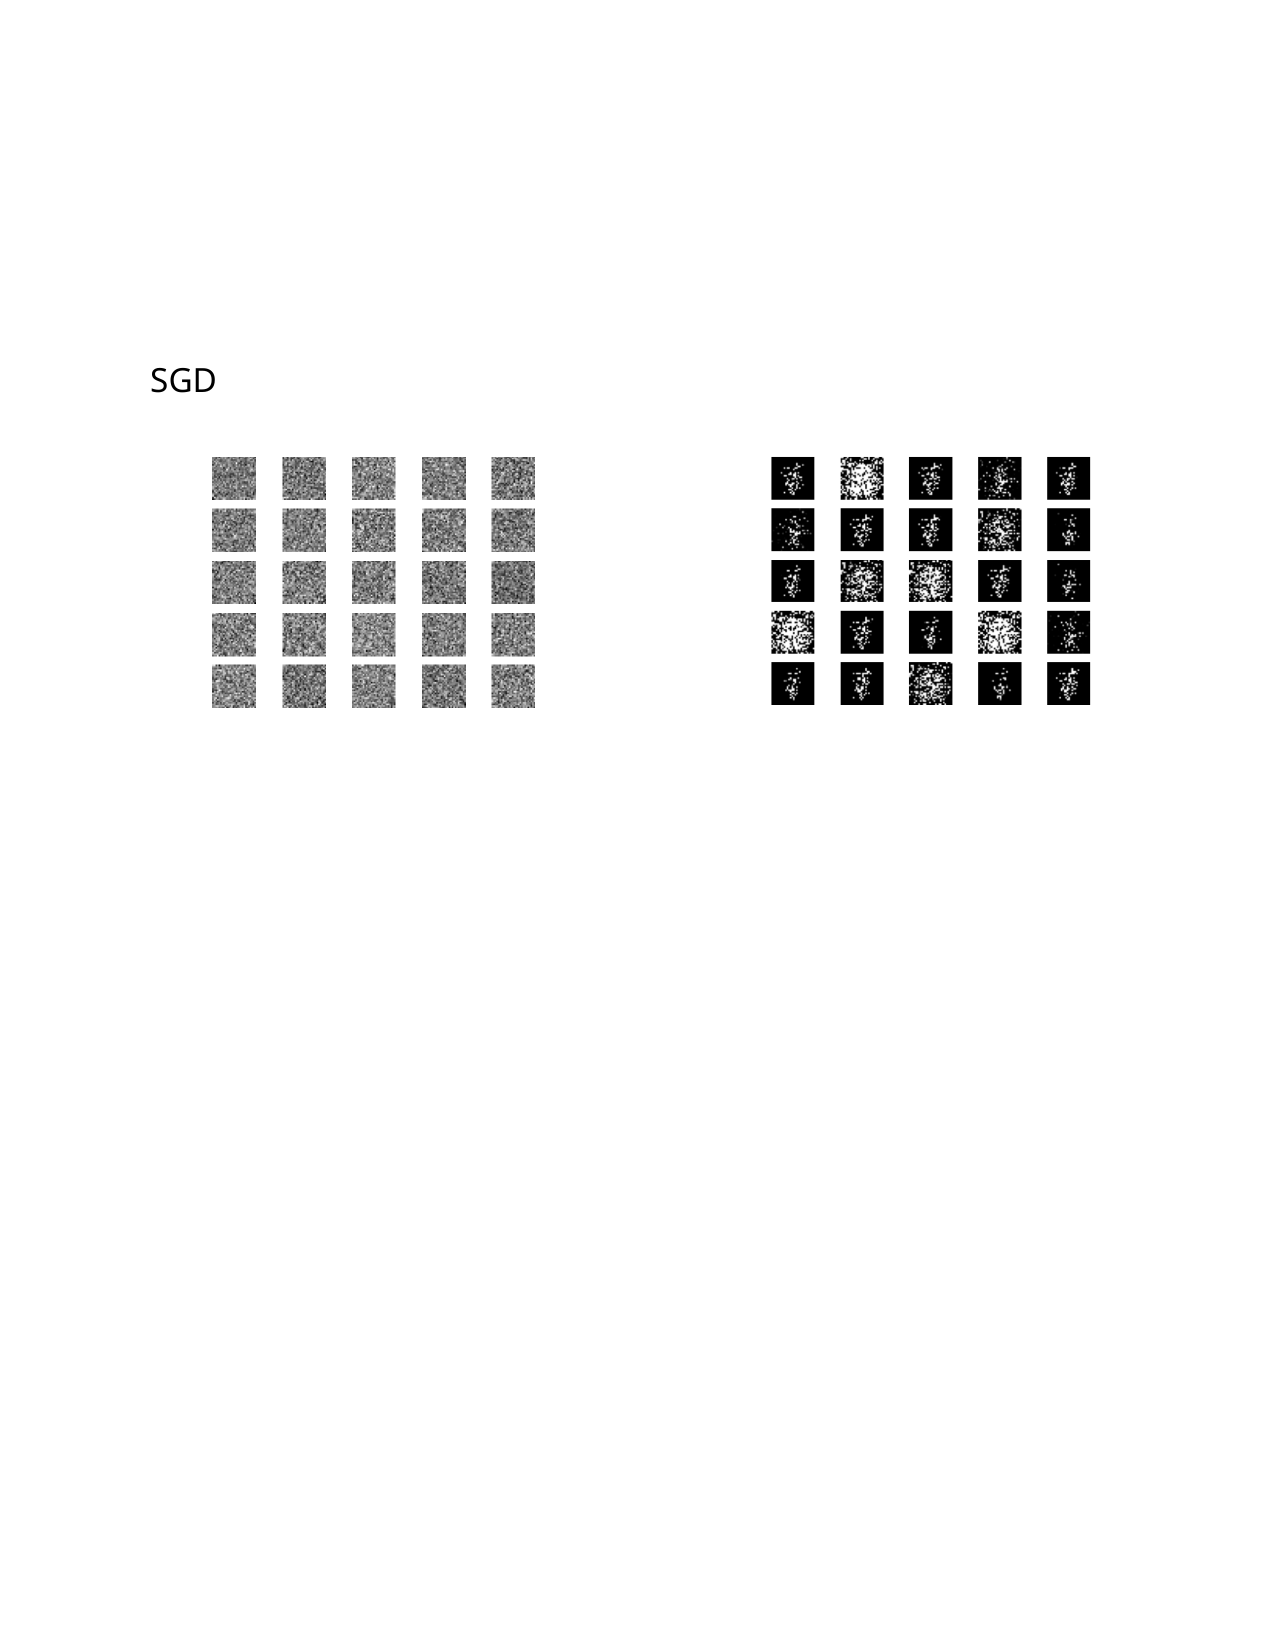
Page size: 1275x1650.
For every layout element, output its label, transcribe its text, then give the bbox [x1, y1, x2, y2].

picture [150, 417, 586, 744]
picture [710, 418, 1136, 737]
subtitle SGD [150, 357, 1125, 402]
